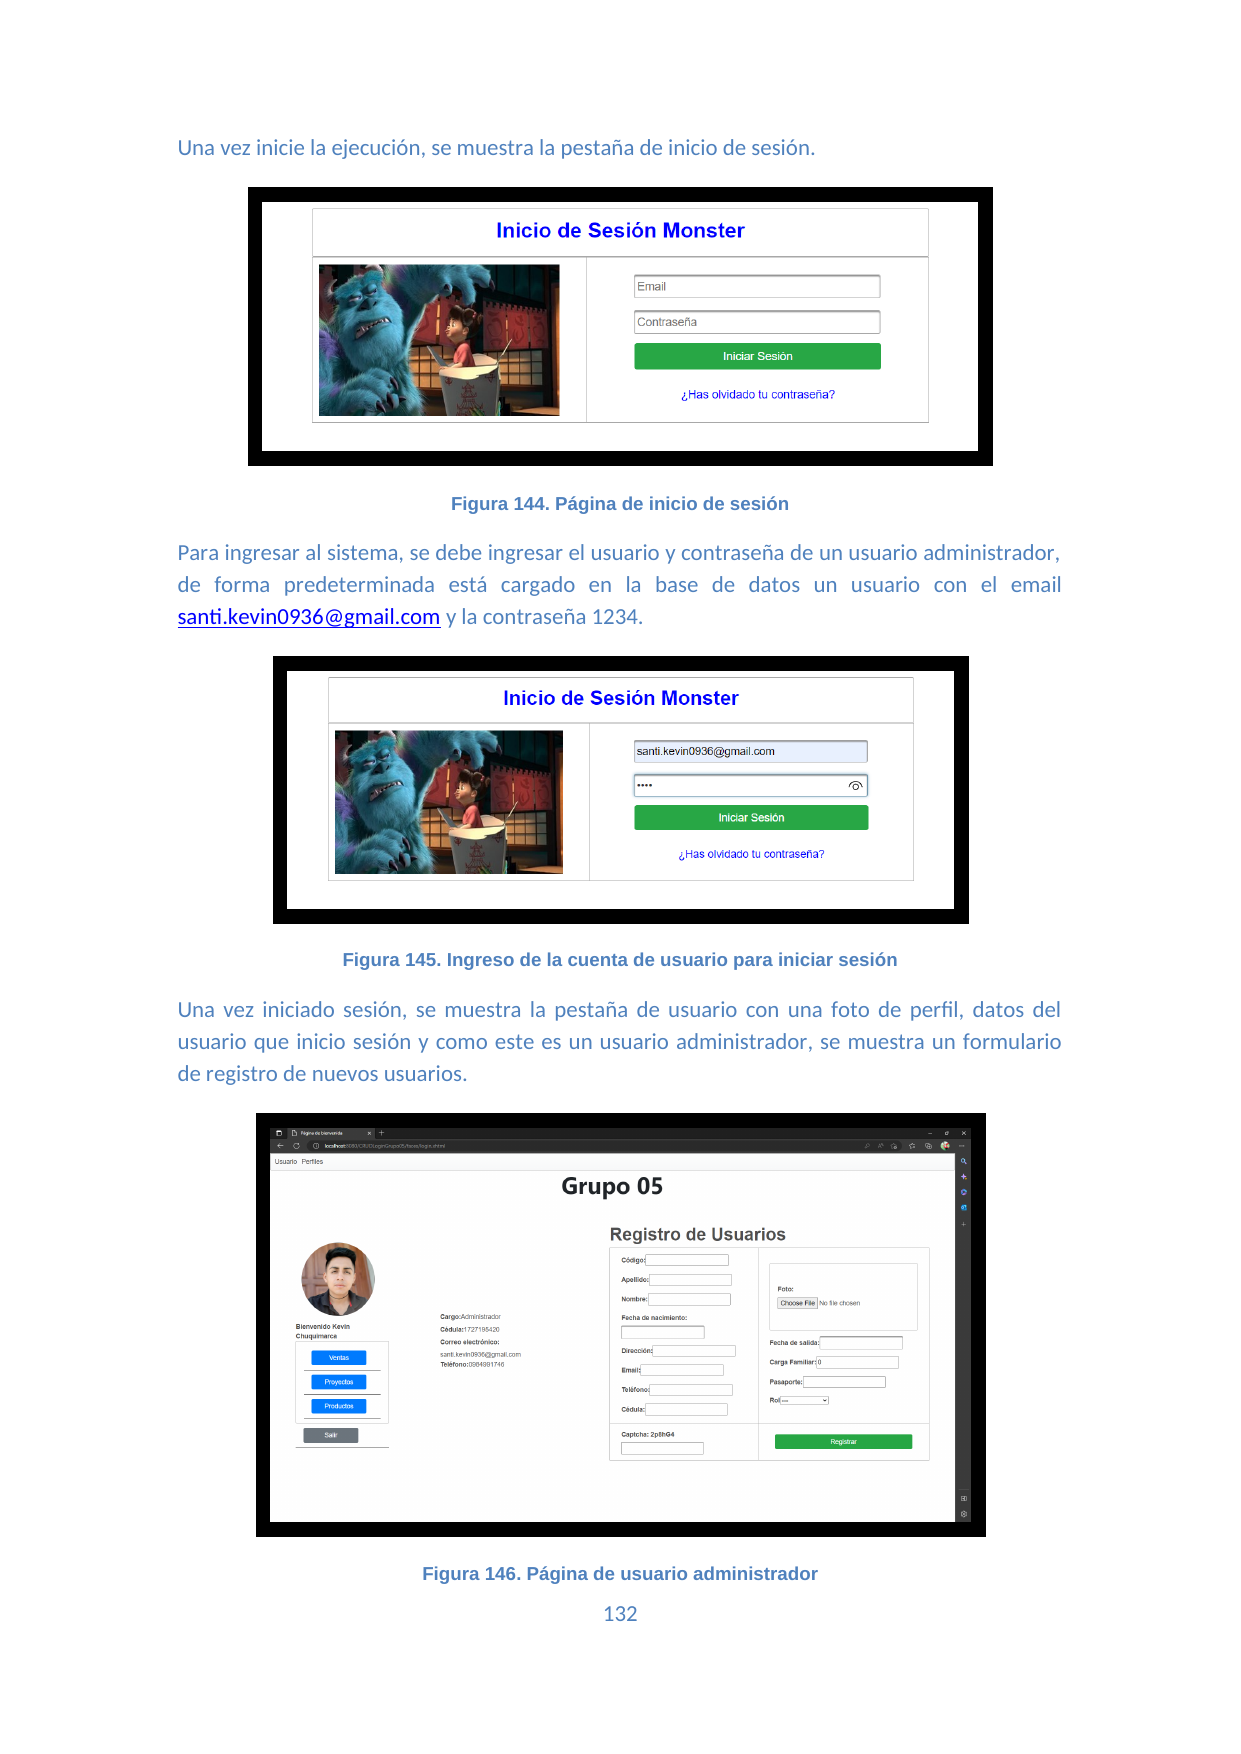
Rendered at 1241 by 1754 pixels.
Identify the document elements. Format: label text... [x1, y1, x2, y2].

text Una vez inicie la ejecución, se muestra la pestaña de inicio de sesión. [177, 133, 1063, 161]
text Figura 144. Página de inicio de sesión [177, 492, 1063, 514]
text Una vez iniciado sesión, se muestra la pestaña de usuario con una foto de perfil, datos del usuario que inicio sesión y como este es un usuario administrador, se muestra un formulario de registro de nuevos usuarios. [177, 995, 1063, 1087]
picture [270, 1128, 971, 1522]
text Figura 145. Ingreso de la cuenta de usuario para iniciar sesión [177, 949, 1063, 971]
picture [262, 202, 978, 451]
text Para ingresar al sistema, se debe ingresar el usuario y contraseña de un usuario administrador, de forma predeterminada está cargado en la base de datos un usuario con el email santi.kevin0936@gmail.com y la contraseña 1234. [177, 538, 1063, 630]
picture [287, 671, 954, 909]
text Figura 146. Página de usuario administrador [177, 1562, 1063, 1584]
